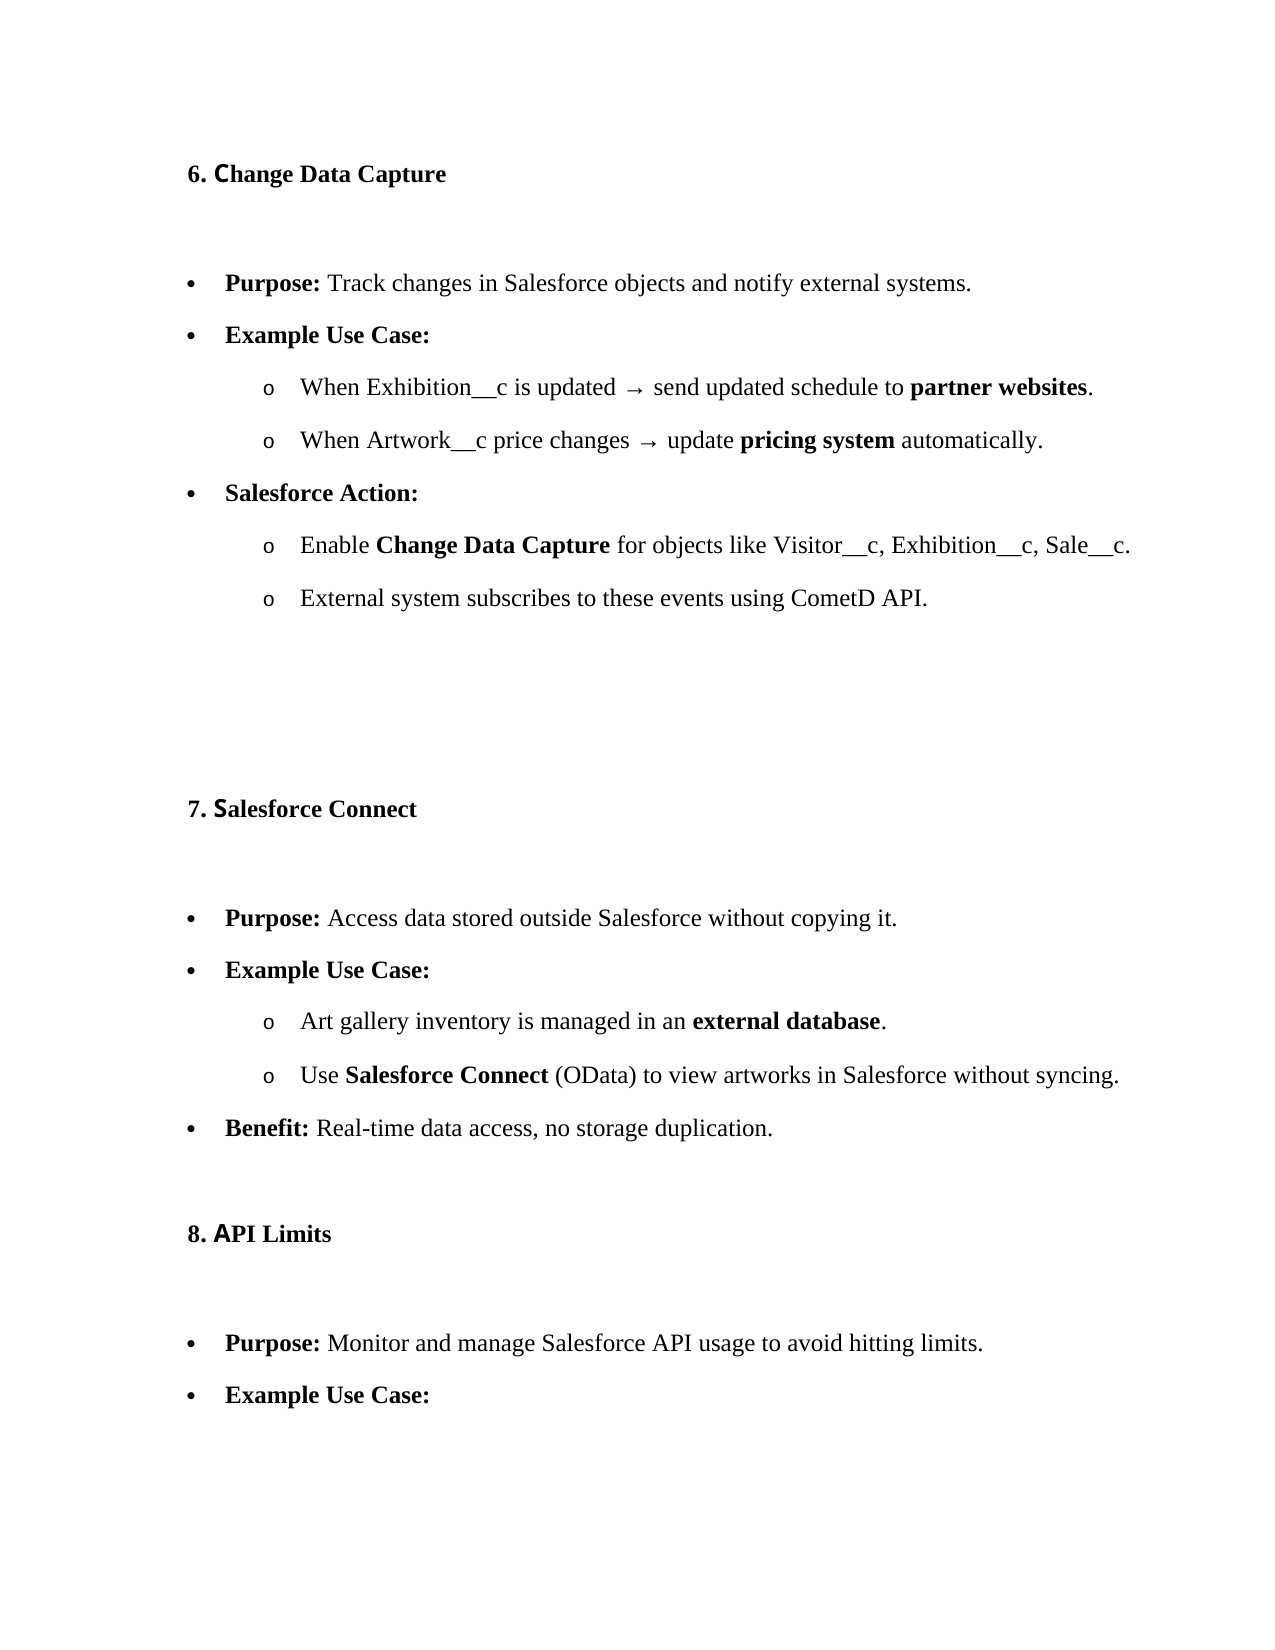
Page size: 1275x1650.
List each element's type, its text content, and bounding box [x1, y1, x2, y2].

list When Artwork__c price changes → update pricing system automatically. [262, 425, 1131, 455]
list Example Use Case: [187, 955, 1131, 983]
list Use Salesforce Connect (OData) to view artworks in Salesforce without syncing. [262, 1060, 1131, 1089]
list Purpose: Monitor and manage Salesforce API usage to avoid hitting limits. [187, 1328, 1131, 1357]
list Purpose: Track changes in Salesforce objects and notify external systems. [187, 268, 1131, 297]
list Art gallery inventory is managed in an external database. [262, 1006, 1131, 1036]
subtitle 8️. API Limits [187, 1216, 1131, 1250]
list External system subscribes to these events using CometD API. [262, 583, 1131, 613]
list Example Use Case: [187, 1380, 1131, 1409]
list When Exhibition__c is updated → send updated schedule to partner websites. [262, 372, 1131, 401]
list Enable Change Data Capture for objects like Visitor__c, Exhibition__c, Sale__c. [262, 530, 1131, 559]
list Benefit: Real-time data access, no storage duplication. [187, 1113, 1131, 1142]
subtitle 6️. Change Data Capture [187, 156, 1131, 190]
list Purpose: Access data stored outside Salesforce without copying it. [187, 903, 1131, 932]
list Salesforce Action: [187, 478, 1131, 507]
subtitle 7️. Salesforce Connect [187, 791, 1131, 825]
list Example Use Case: [187, 320, 1131, 349]
